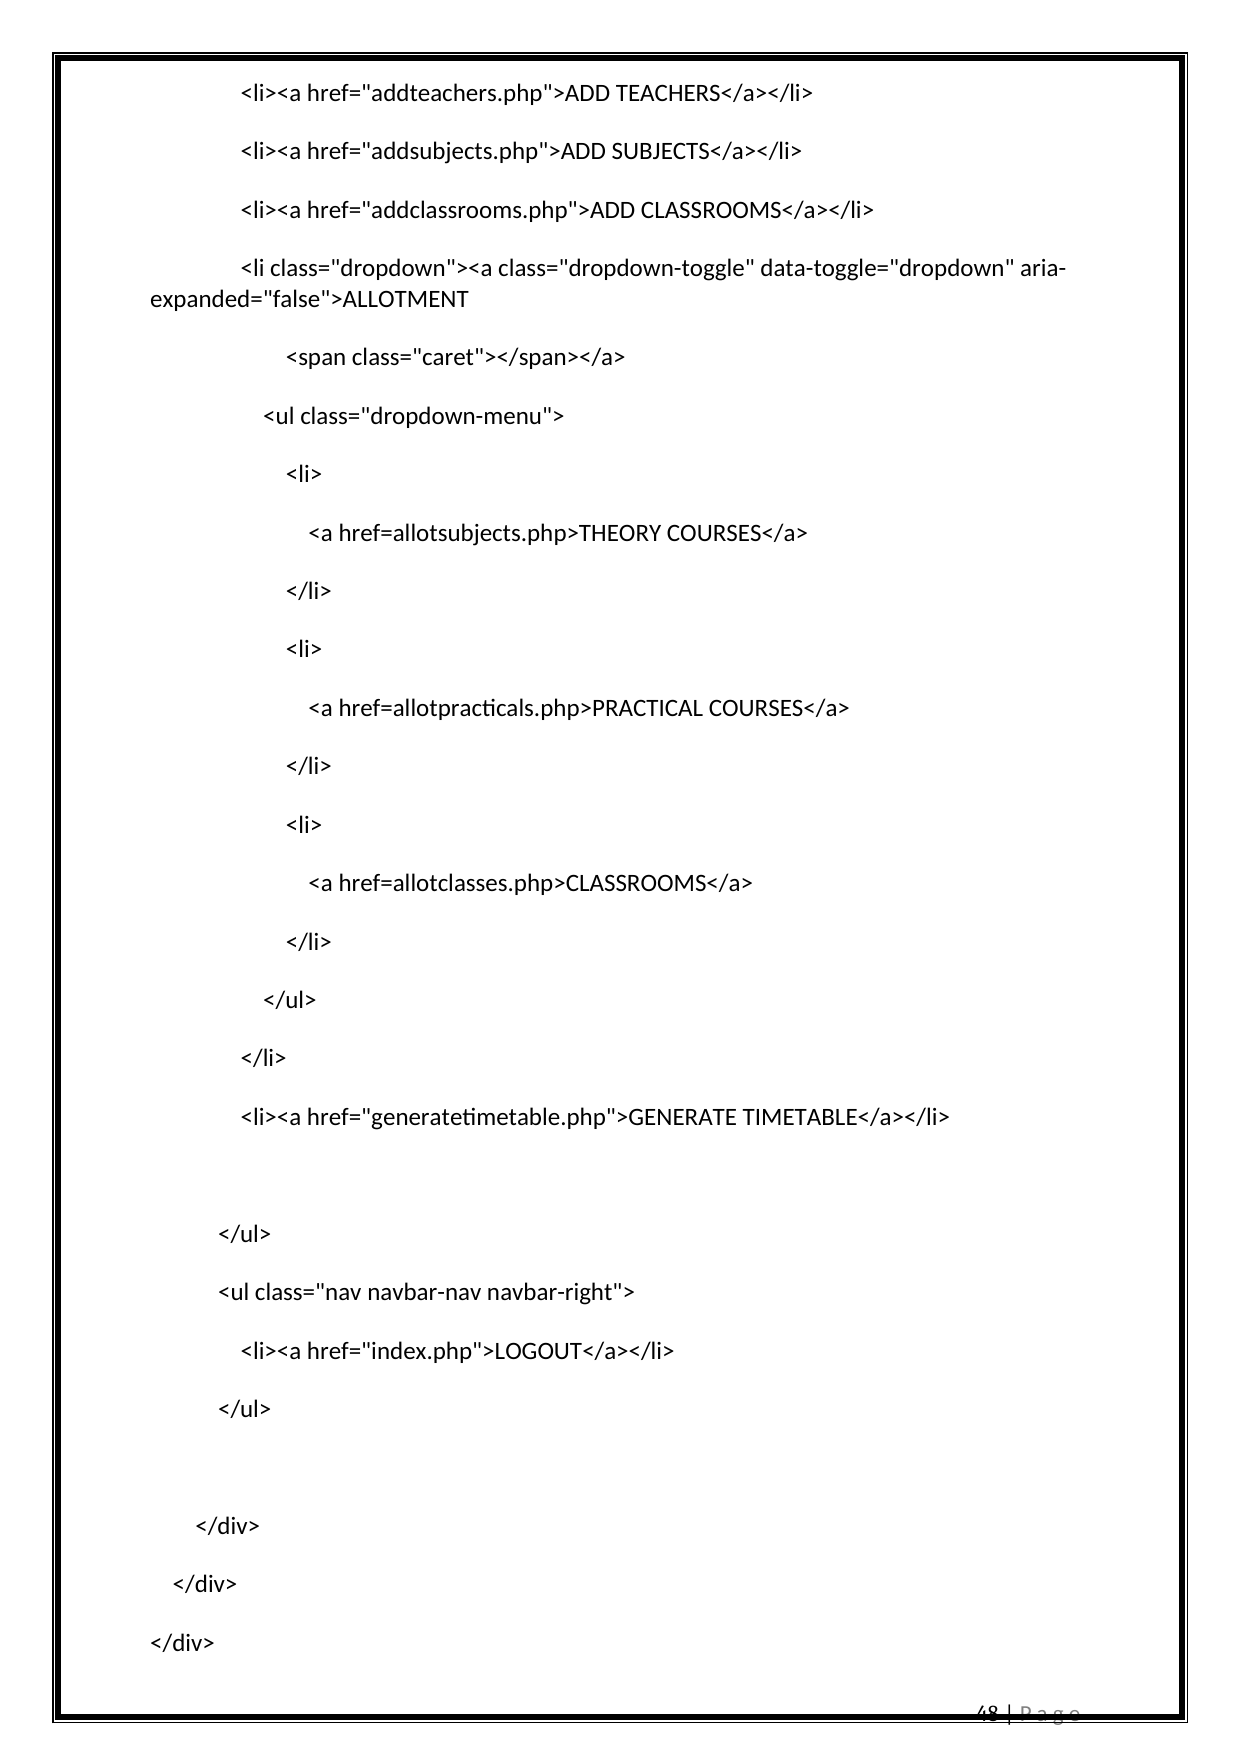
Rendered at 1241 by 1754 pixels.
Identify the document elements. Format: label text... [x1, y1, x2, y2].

text <li><a href="addteachers.php">ADD TEACHERS</a></li> [150, 77, 1132, 108]
text <ul class="nav navbar-nav navbar-right"> [150, 1276, 1132, 1307]
text <li> [150, 633, 1132, 664]
text <a href=allotclasses.php>CLASSROOMS</a> [150, 867, 1132, 898]
text </div> [150, 1627, 1132, 1657]
text <li><a href="addclassrooms.php">ADD CLASSROOMS</a></li> [150, 194, 1132, 224]
text </li> [150, 750, 1132, 781]
text <li class="dropdown"><a class="dropdown-toggle" data-toggle="dropdown" aria-expanded="false">ALLOTMENT [150, 252, 1132, 313]
text </li> [150, 1043, 1132, 1073]
text <span class="caret"></span></a> [150, 341, 1132, 372]
text </ul> [150, 984, 1132, 1015]
text <ul class="dropdown-menu"> [150, 400, 1132, 430]
text <a href=allotpracticals.php>PRACTICAL COURSES</a> [150, 692, 1132, 722]
text <li><a href="index.php">LOGOUT</a></li> [150, 1335, 1132, 1365]
text <li> [150, 458, 1132, 489]
text <li><a href="generatetimetable.php">GENERATE TIMETABLE</a></li> [150, 1101, 1132, 1132]
text <a href=allotsubjects.php>THEORY COURSES</a> [150, 517, 1132, 547]
text </ul> [150, 1218, 1132, 1248]
text </li> [150, 575, 1132, 606]
text </div> [150, 1568, 1132, 1599]
text </li> [150, 926, 1132, 956]
text <li> [150, 809, 1132, 839]
text <li><a href="addsubjects.php">ADD SUBJECTS</a></li> [150, 136, 1132, 166]
text </ul> [150, 1393, 1132, 1424]
text </div> [150, 1510, 1132, 1541]
